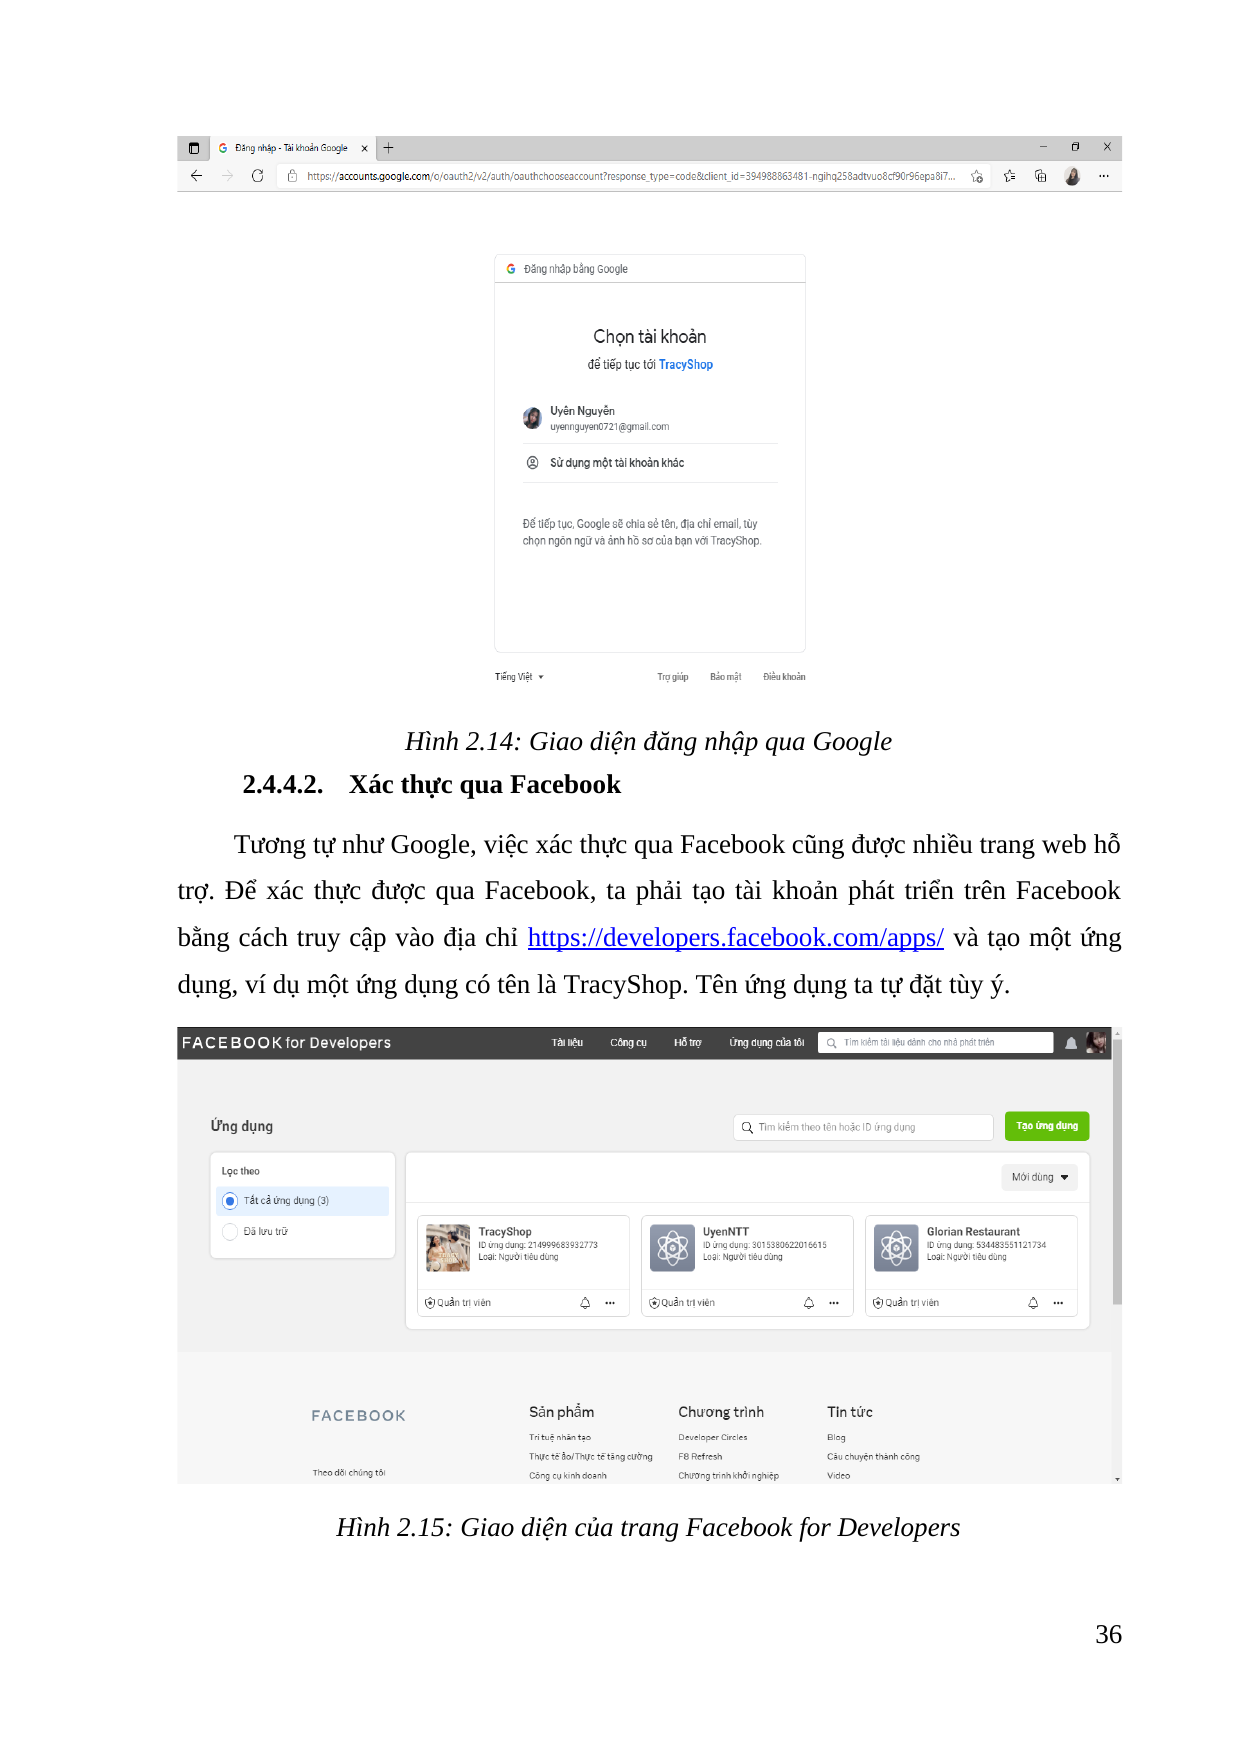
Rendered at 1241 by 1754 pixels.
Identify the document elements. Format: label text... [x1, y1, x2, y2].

text Tương tự như Google, việc xác thực qua Facebook cũng được nhiều trang web hỗ trợ. Để xác thực được qua Facebook, ta phải tạo tài khoản phát triển trên Facebook bằng cách truy cập vào địa chỉ https://developers.facebook.com/apps/ và tạo một ứng dụng, ví dụ một ứng dụng có tên là TracyShop. Tên ứng dụng ta tự đặt tùy ý. [177, 828, 1122, 999]
picture [177, 136, 1123, 697]
picture [177, 1027, 1123, 1484]
subtitle Xác thực qua Facebook [242, 769, 1122, 800]
text Hình 2.15: Giao diện của trang Facebook for Developers [177, 1511, 1122, 1542]
text Hình 2.14: Giao diện đăng nhập qua Google [177, 725, 1122, 756]
